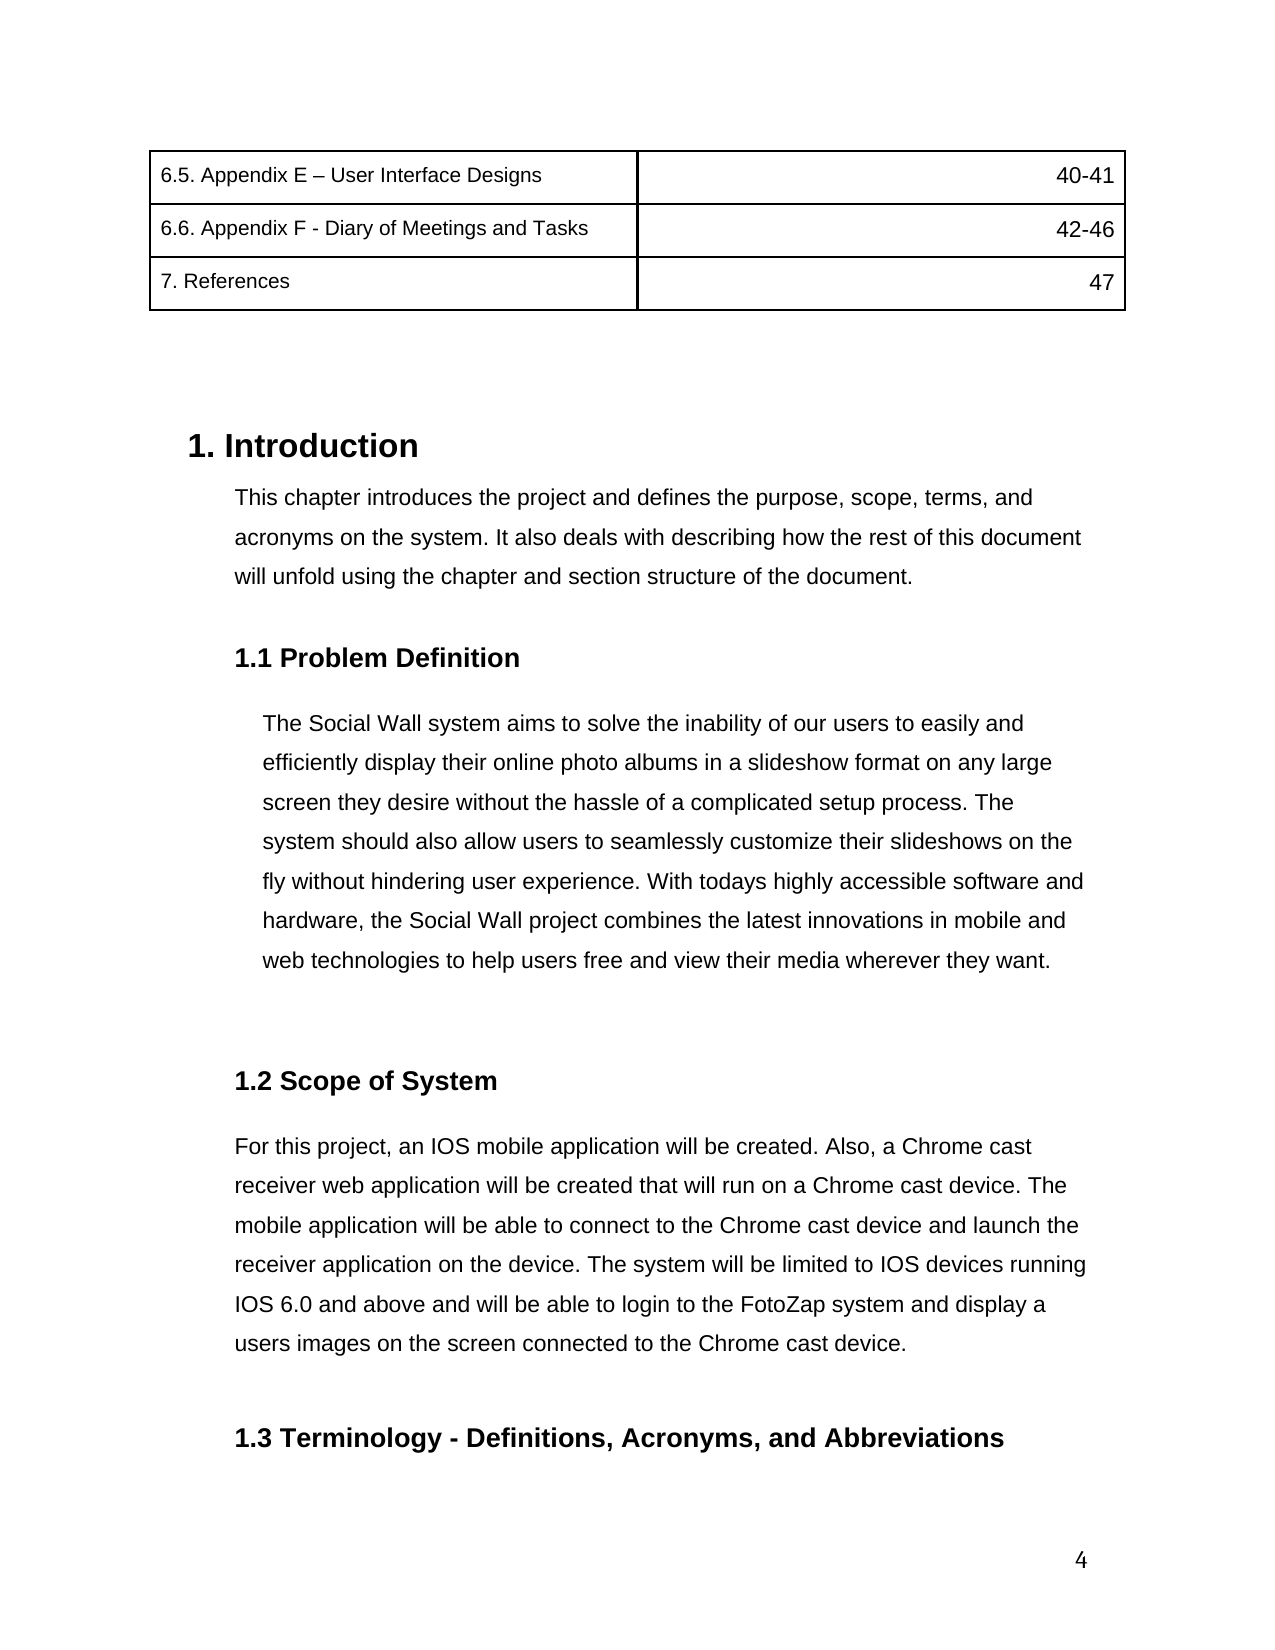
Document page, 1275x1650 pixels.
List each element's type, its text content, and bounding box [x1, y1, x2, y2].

text 1.2 Scope of System [234, 1065, 1087, 1096]
text For this project, an IOS mobile application will be created. Also, a Chrome cast receiver web application will be created that will run on a Chrome cast device. The mobile application will be able to connect to the Chrome cast device and launch the receiver application on the device. The system will be limited to IOS devices running IOS 6.0 and above and will be able to login to the FotoZap system and display a users images on the screen connected to the Chrome cast device. [234, 1133, 1087, 1356]
table_cell 47 [639, 258, 1124, 309]
table_cell 6.5. Appendix E – User Interface Designs [151, 152, 636, 203]
text 1. Introduction [187, 426, 1087, 465]
text 1.3 Terminology - Definitions, Acronyms, and Abbreviations [234, 1422, 1087, 1453]
table_cell 42-46 [639, 205, 1124, 256]
table_cell 40-41 [639, 152, 1124, 203]
text The Social Wall system aims to solve the inability of our users to easily and efficiently display their online photo albums in a slideshow format on any large screen they desire without the hassle of a complicated setup process. The system should also allow users to seamlessly customize their slideshows on the fly without hindering user experience. With todays highly accessible software and hardware, the Social Wall project combines the latest innovations in mobile and web technologies to help users free and view their media wherever they want. [262, 710, 1087, 973]
table_cell 7. References [151, 258, 636, 309]
table_cell 6.6. Appendix F - Diary of Meetings and Tasks [151, 205, 636, 256]
text This chapter introduces the project and defines the purpose, scope, terms, and acronyms on the system. It also deals with describing how the rest of this document will unfold using the chapter and section structure of the document. [234, 484, 1087, 589]
text 1.1 Problem Definition [234, 642, 1087, 673]
